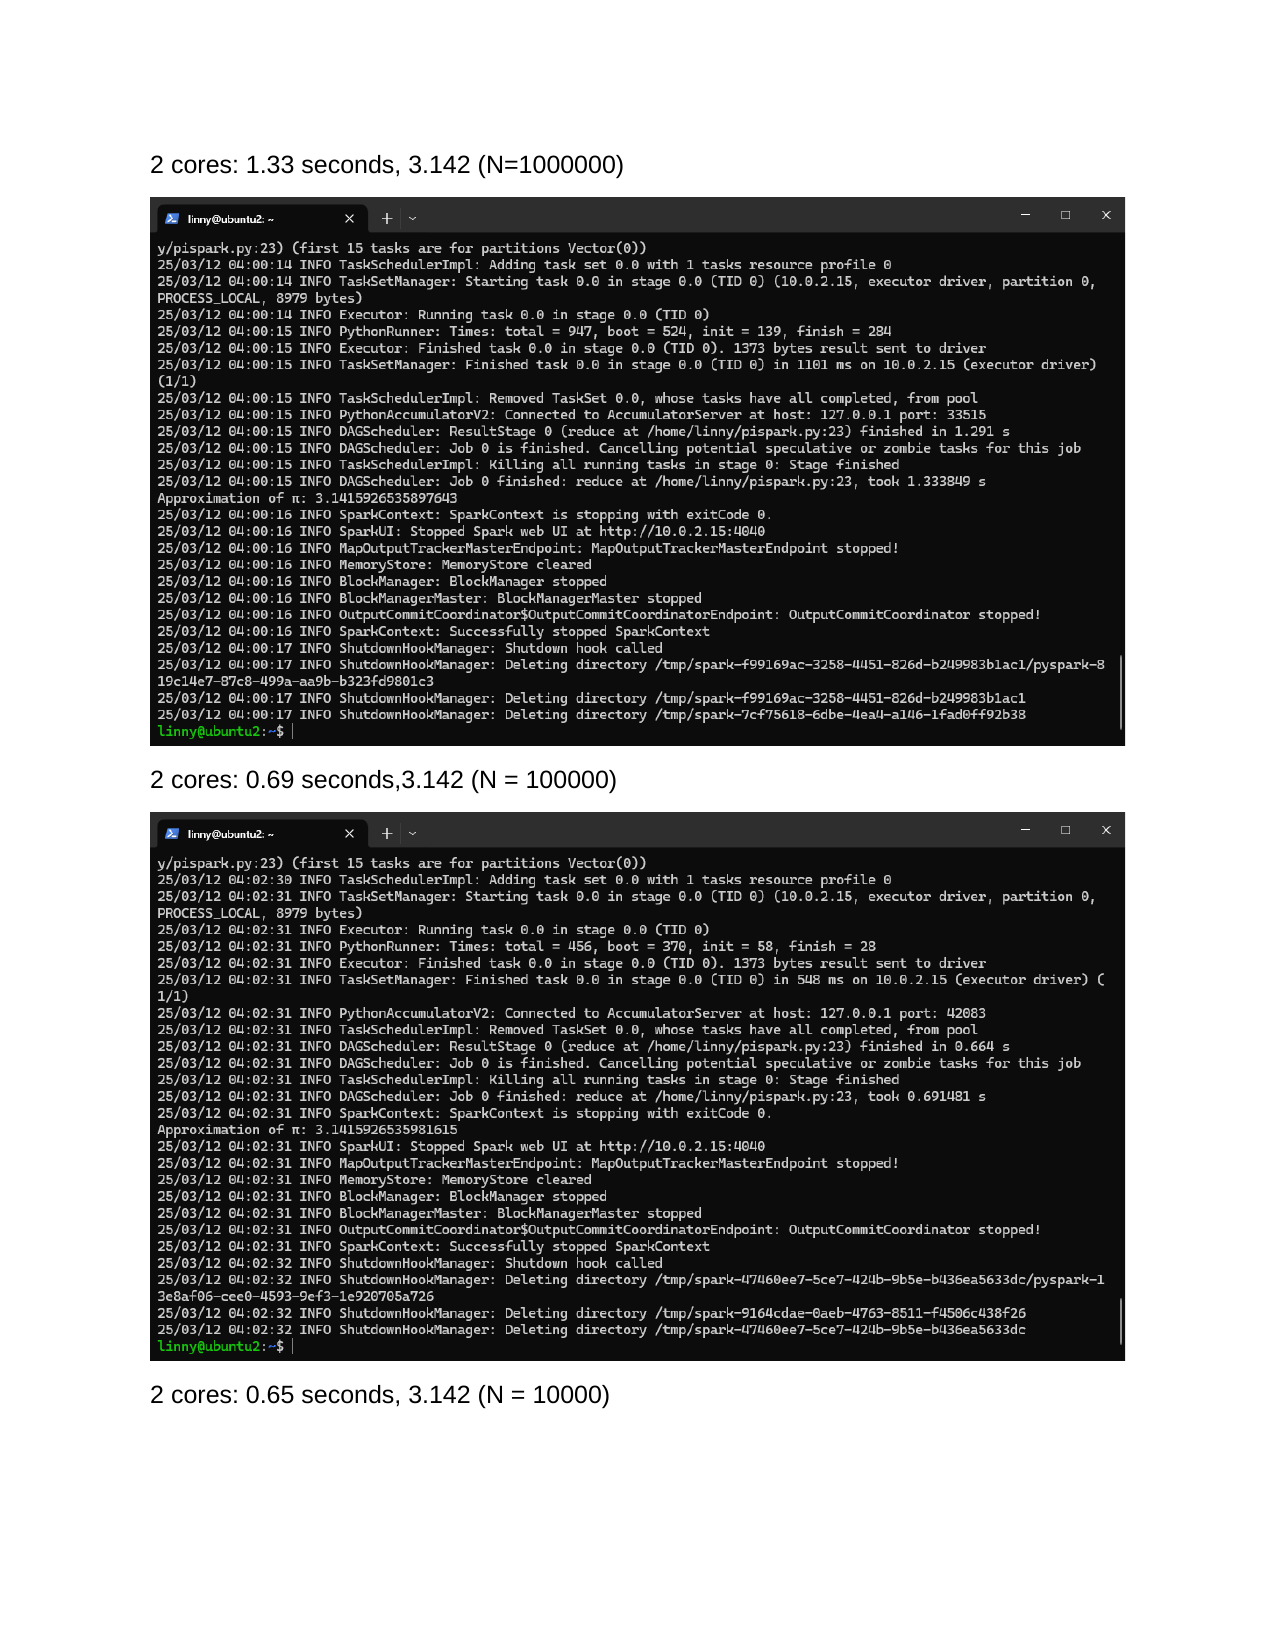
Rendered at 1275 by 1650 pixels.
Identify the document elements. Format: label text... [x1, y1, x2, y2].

text 2 cores: 1.33 seconds, 3.142 (N=1000000) [150, 150, 1125, 179]
picture [150, 812, 1125, 1361]
picture [150, 197, 1125, 746]
text 2 cores: 0.65 seconds, 3.142 (N = 10000) [150, 1380, 1125, 1409]
text 2 cores: 0.69 seconds,3.142 (N = 100000) [150, 765, 1125, 794]
